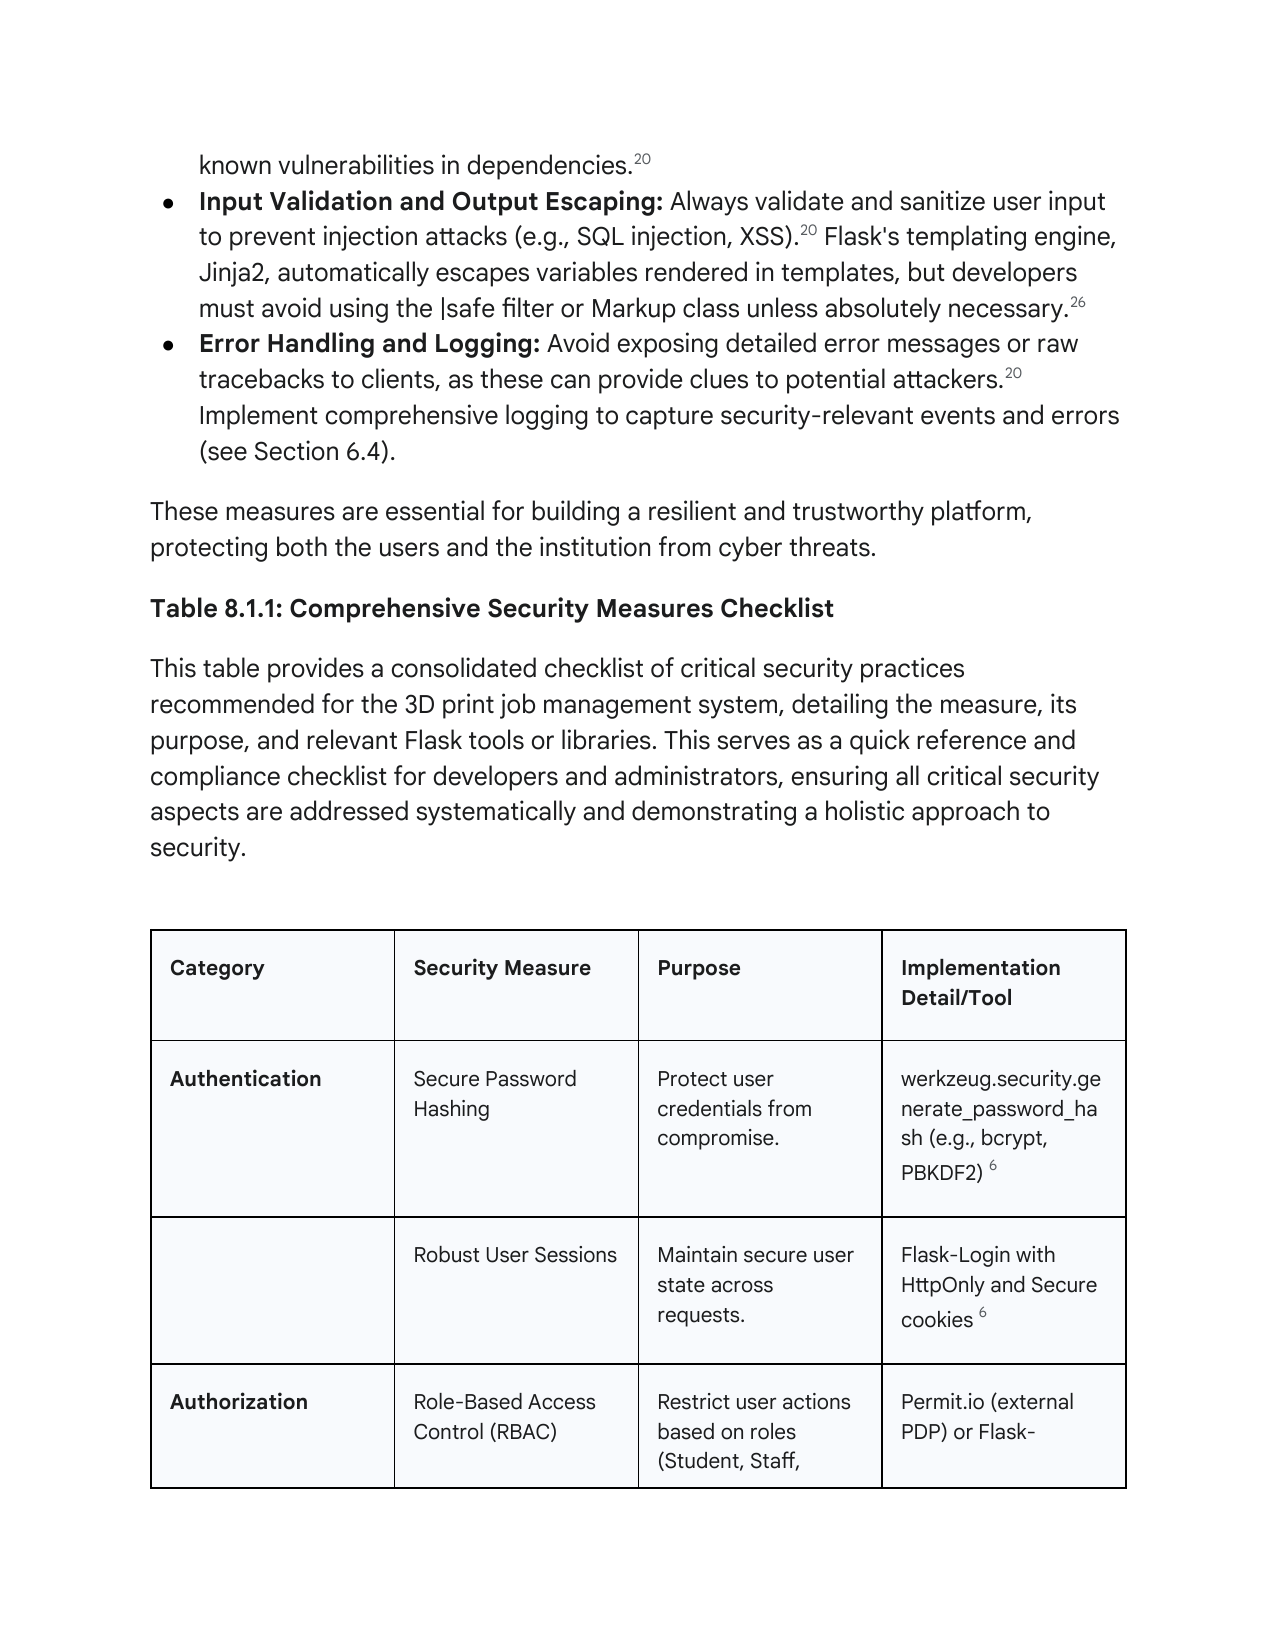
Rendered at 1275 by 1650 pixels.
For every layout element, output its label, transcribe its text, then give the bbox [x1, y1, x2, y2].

table_cell werkzeug.security.generate_password_hash (e.g., bcrypt, PBKDF2) 6 [883, 1041, 1125, 1216]
text This table provides a consolidated checklist of critical security practices recommended for the 3D print job management system, detailing the measure, its purpose, and relevant Flask tools or libraries. This serves as a quick reference and compliance checklist for developers and administrators, ensuring all critical security aspects are addressed systematically and demonstrating a holistic approach to security. [150, 654, 1125, 864]
table_header Category [152, 931, 394, 1040]
table_header Security Measure [395, 931, 638, 1040]
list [161, 150, 1125, 181]
table_header Purpose [639, 931, 881, 1040]
table_cell Authentication [152, 1041, 394, 1216]
table_cell Robust User Sessions [395, 1218, 638, 1363]
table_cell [883, 1365, 1125, 1487]
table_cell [395, 1365, 638, 1487]
table_cell Secure Password Hashing [395, 1041, 638, 1216]
list Error Handling and Logging: Avoid exposing detailed error messages or raw tracebacks to clients, as these can provide clues to potential attackers.20 Implement comprehensive logging to capture security-relevant events and errors (see Section 6.4). [161, 329, 1125, 467]
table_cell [639, 1365, 881, 1487]
list Input Validation and Output Escaping: Always validate and sanitize user input to prevent injection attacks (e.g., SQL injection, XSS).20 Flask's templating engine, Jinja2, automatically escapes variables rendered in templates, but developers must avoid using the |safe filter or Markup class unless absolutely necessary.26 [161, 186, 1125, 324]
table_cell Maintain secure user state across requests. [639, 1218, 881, 1363]
text Table 8.1.1: Comprehensive Security Measures Checklist [150, 593, 1125, 624]
table_cell Flask-Login with HttpOnly and Secure cookies 6 [883, 1218, 1125, 1363]
table_cell [152, 1218, 394, 1363]
table_cell Protect user credentials from compromise. [639, 1041, 881, 1216]
table_cell Authorization [152, 1365, 394, 1487]
table_header Implementation Detail/Tool [883, 931, 1125, 1040]
text These measures are essential for building a resilient and trustworthy platform, protecting both the users and the institution from cyber threats. [150, 497, 1125, 564]
